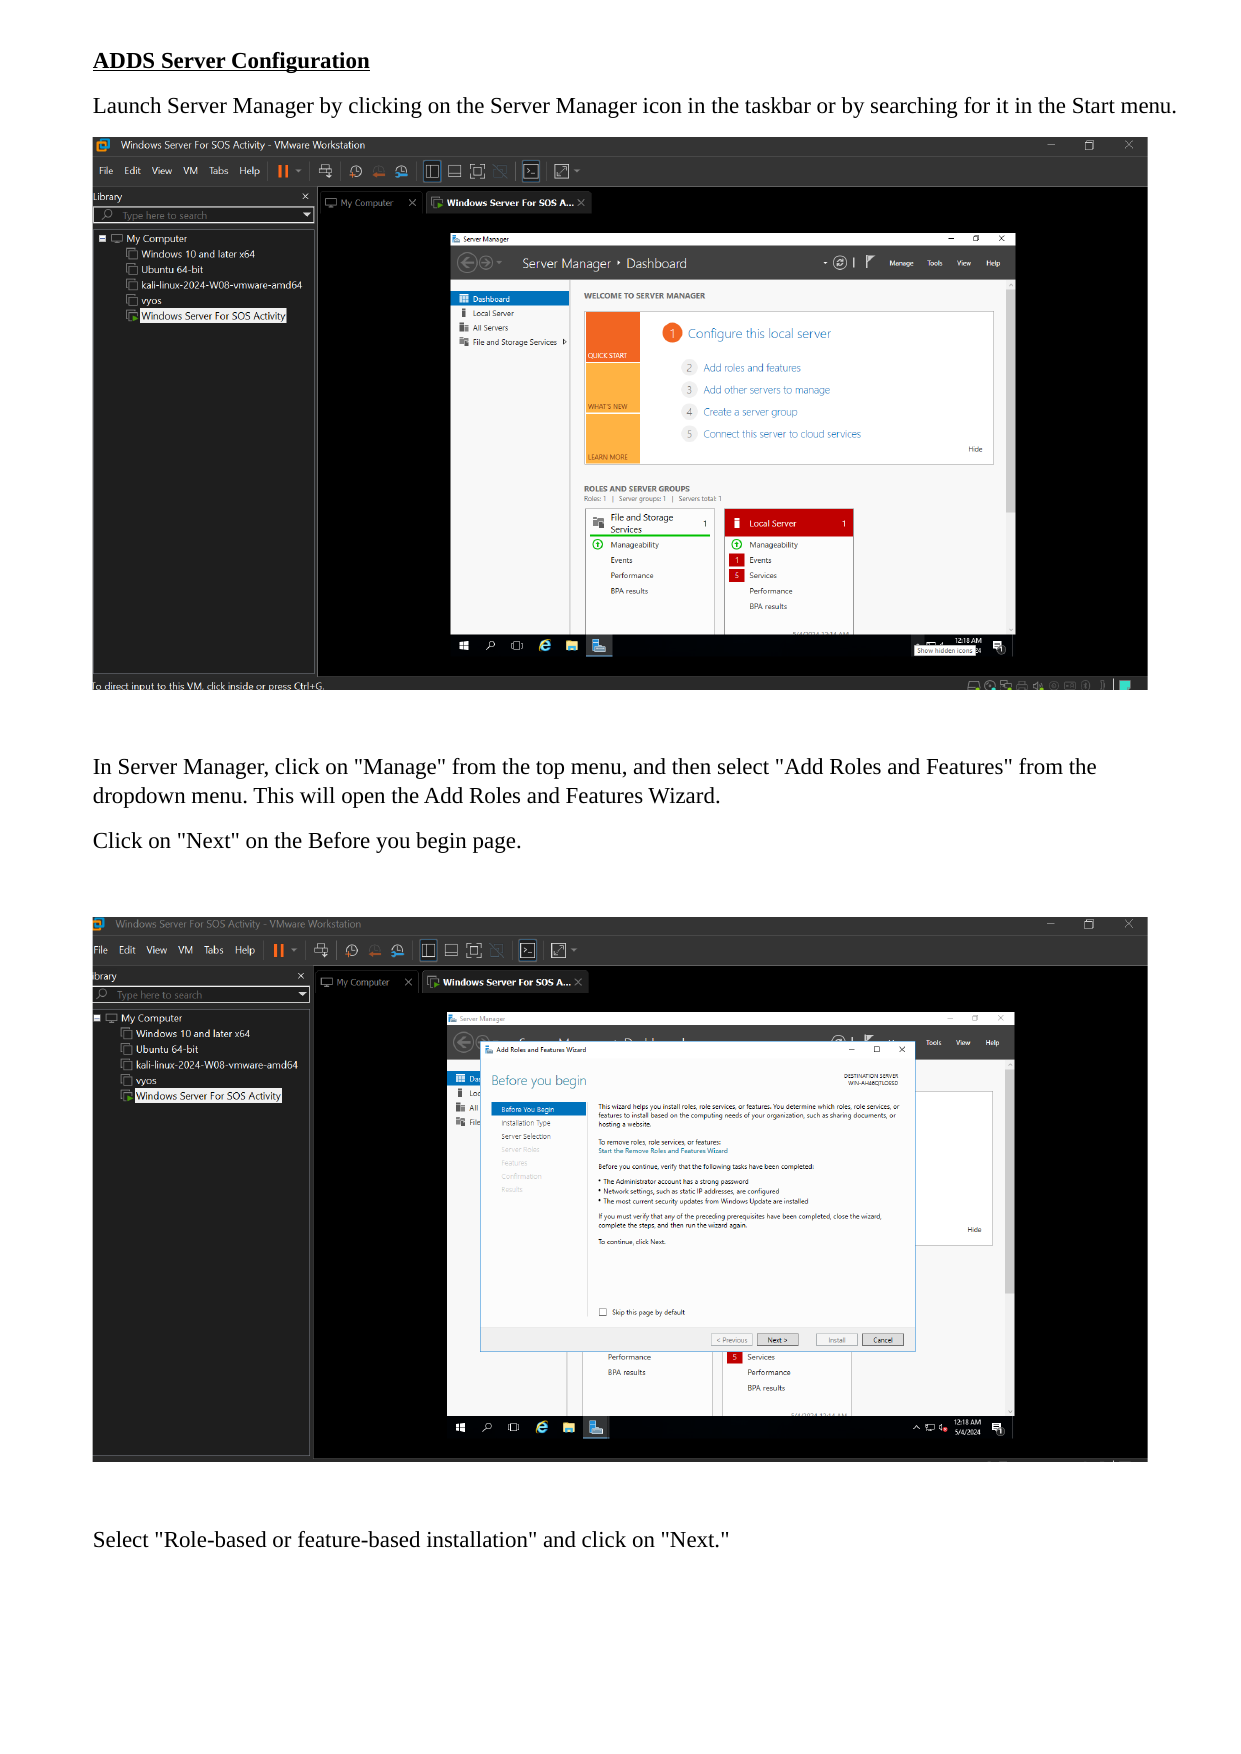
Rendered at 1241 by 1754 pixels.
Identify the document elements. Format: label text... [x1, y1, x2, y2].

text Click on "Next" on the Before you begin page. [93, 827, 1193, 853]
picture [92, 917, 1148, 1462]
picture [92, 137, 1148, 690]
text ADDS Server Configuration [93, 47, 1193, 74]
text Launch Server Manager by clicking on the Server Manager icon in the taskbar or by searching for it in the Start menu. [93, 92, 1193, 119]
text Select "Role-based or feature-based installation" and click on "Next." [93, 1526, 1193, 1552]
text In Server Manager, click on "Manage" from the top menu, and then select "Add Roles and Features" from the dropdown menu. This will open the Add Roles and Features Wizard. [93, 753, 1193, 808]
